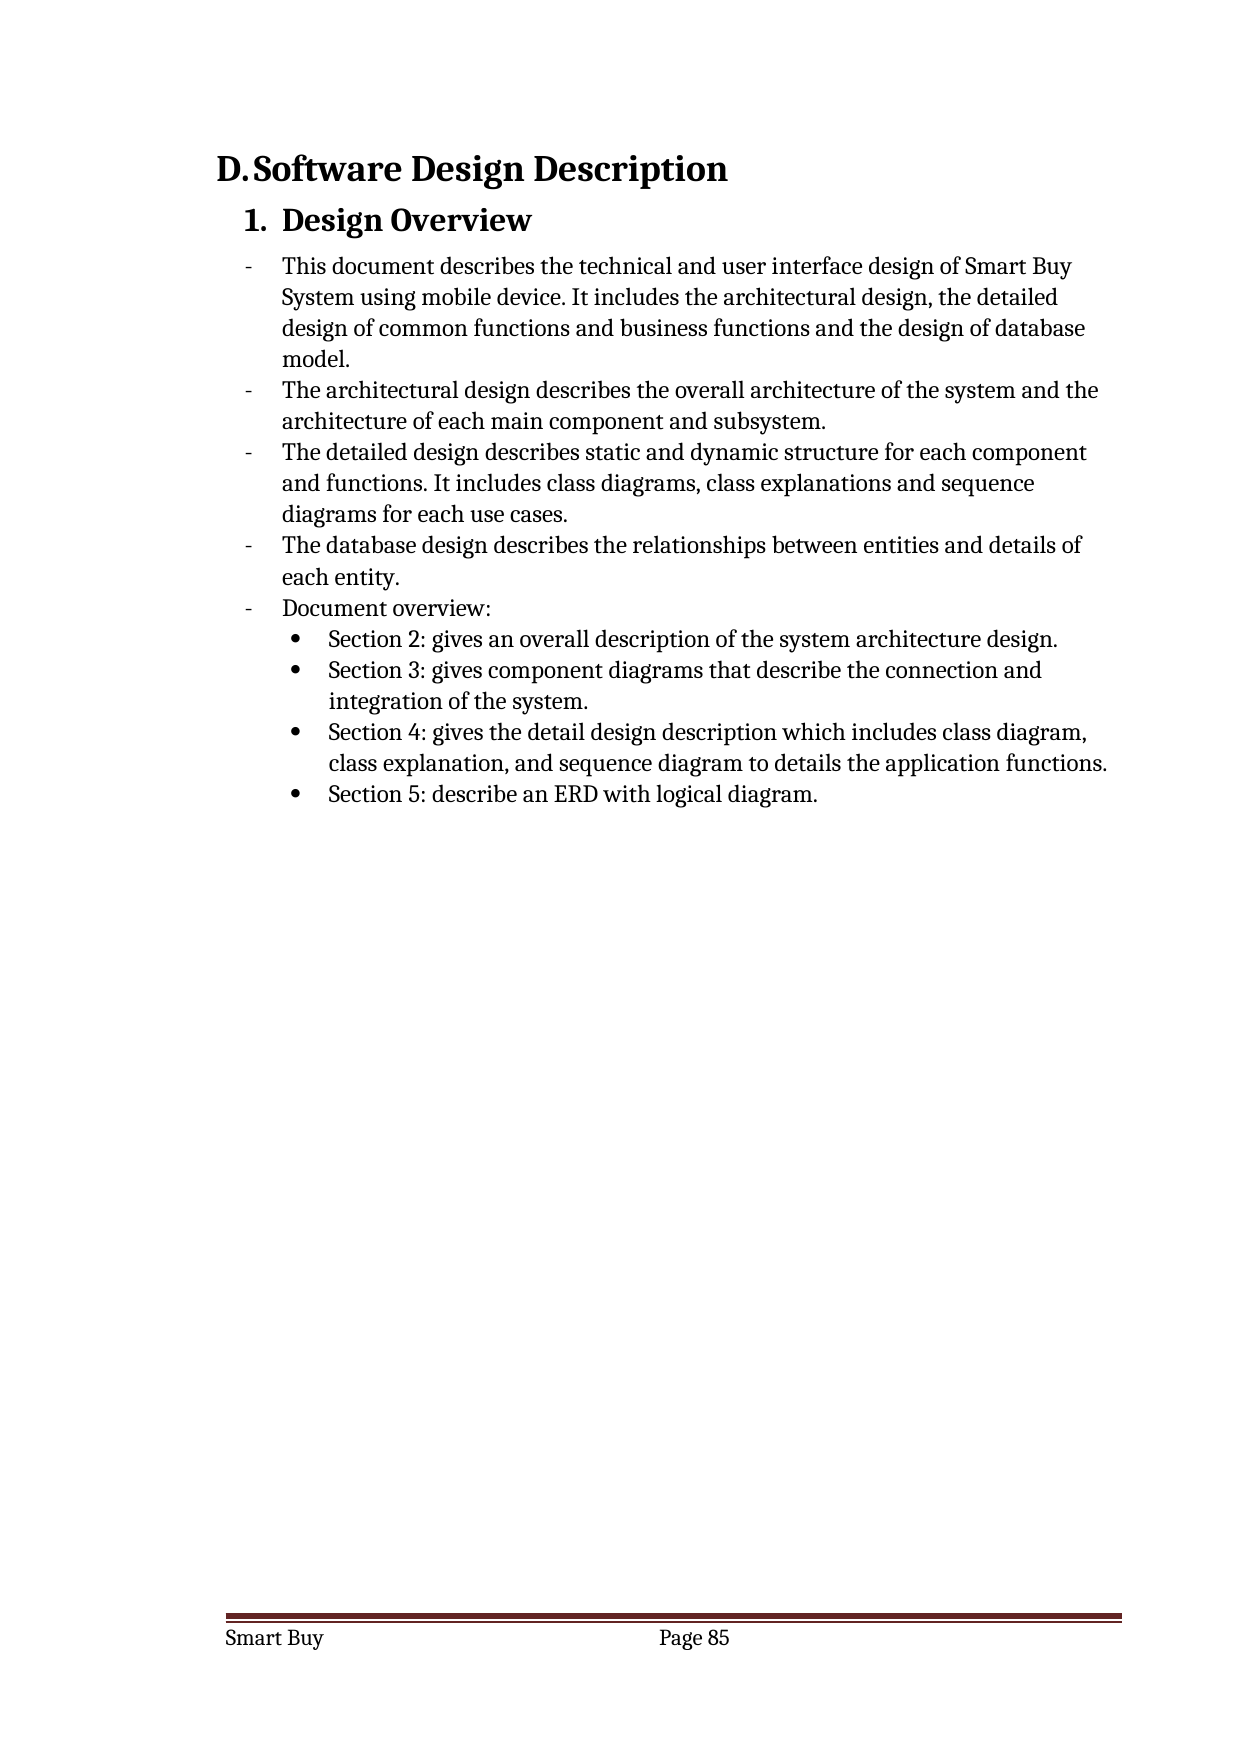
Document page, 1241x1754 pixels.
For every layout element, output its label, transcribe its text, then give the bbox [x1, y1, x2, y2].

list Document overview: [244, 593, 1122, 622]
list Section 3: gives component diagrams that describe the connection and integration of the system. [291, 656, 1122, 715]
list The database design describes the relationships between entities and details of each entity. [244, 531, 1122, 591]
list Section 2: gives an overall description of the system architecture design. [291, 624, 1122, 653]
subtitle Design Overview [244, 201, 1122, 239]
list The detailed design describes static and dynamic structure for each component and functions. It includes class diagrams, class explanations and sequence diagrams for each use cases. [244, 438, 1122, 529]
list The architectural design describes the overall architecture of the system and the architecture of each main component and subsystem. [244, 376, 1122, 436]
list This document describes the technical and user interface design of Smart Buy System using mobile device. It includes the architectural design, the detailed design of common functions and business functions and the design of database model. [244, 252, 1122, 374]
list Section 4: gives the detail design description which includes class diagram, class explanation, and sequence diagram to details the application functions. [291, 718, 1122, 777]
list Section 5: describe an ERD with logical diagram. [291, 780, 1122, 808]
subtitle Software Design Description [216, 148, 1122, 191]
